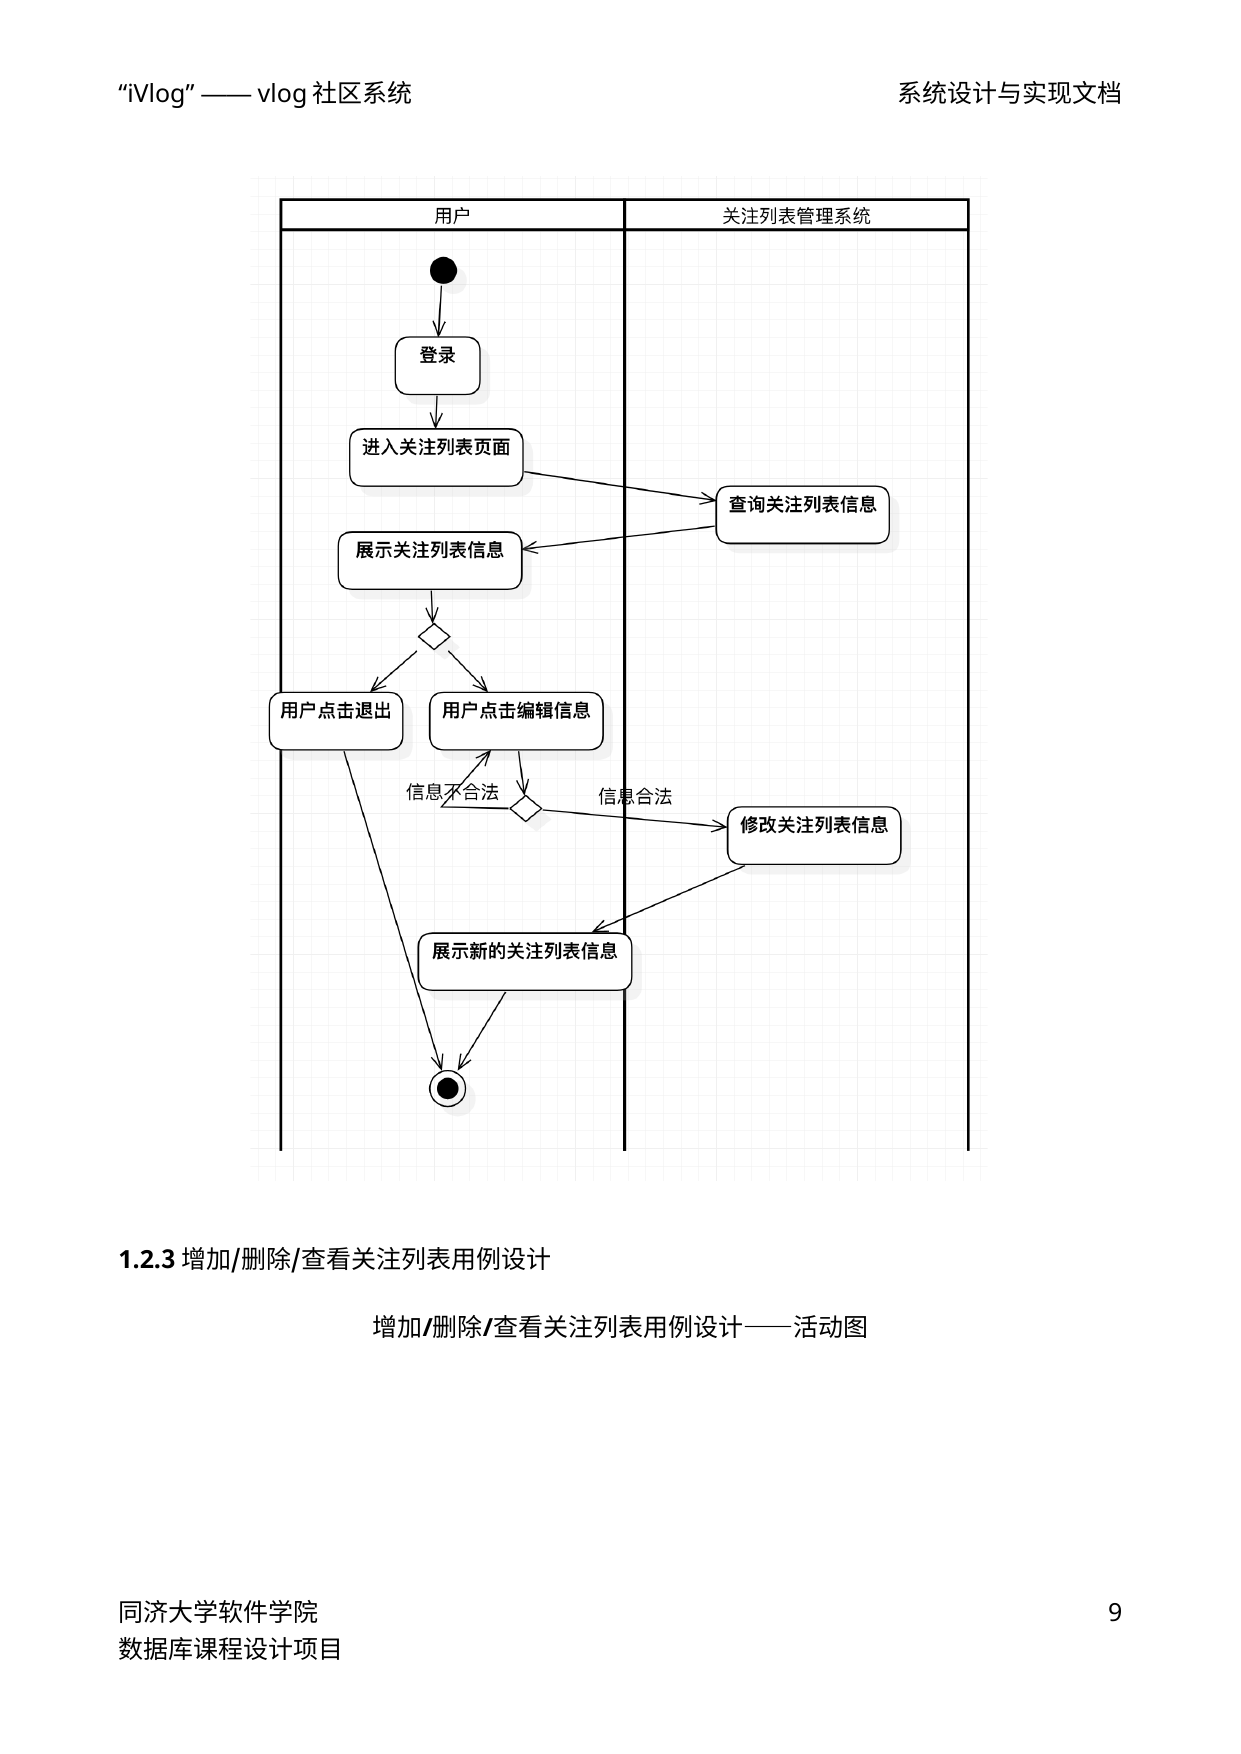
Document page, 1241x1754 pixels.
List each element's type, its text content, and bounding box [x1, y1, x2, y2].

text 增加/删除/查看关注列表用例设计——活动图 [118, 1307, 1122, 1343]
text 1.2.3 增加/删除/查看关注列表用例设计 [118, 1240, 1122, 1276]
picture [250, 176, 988, 1181]
